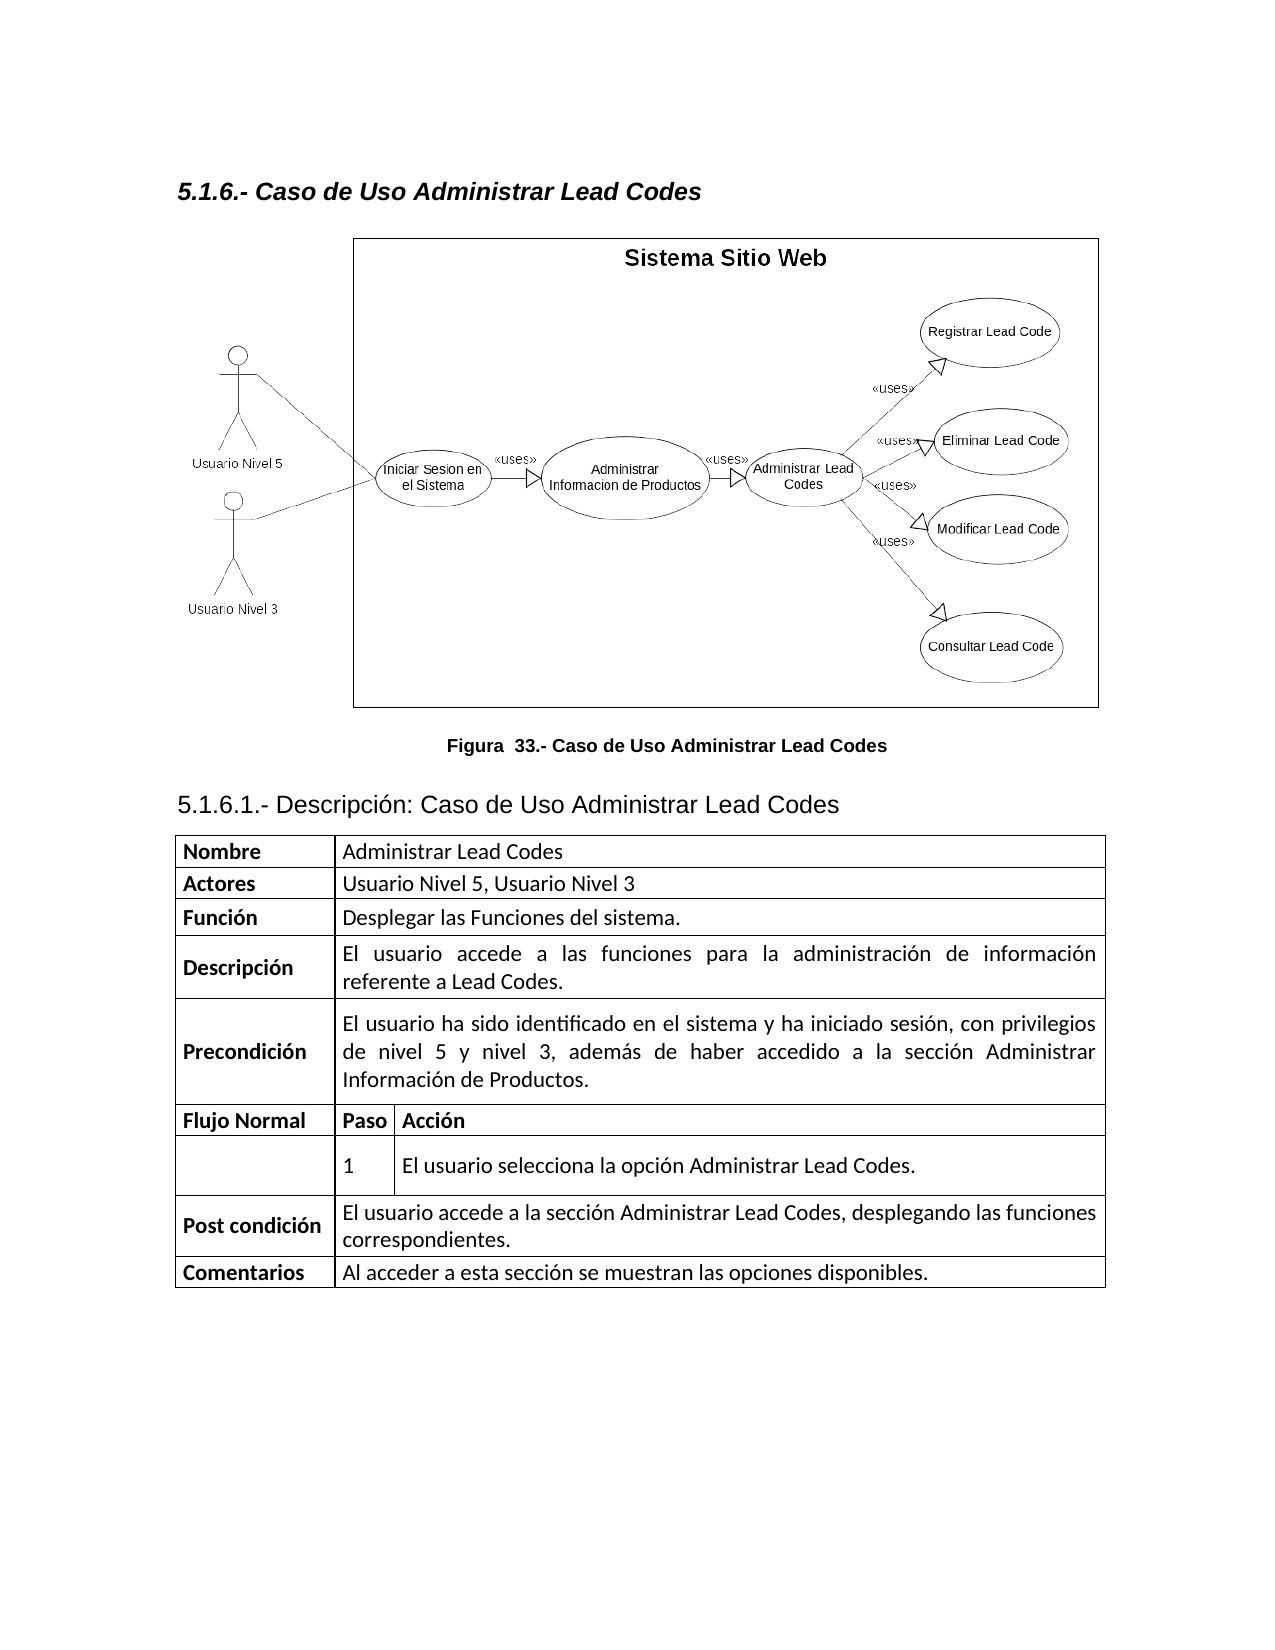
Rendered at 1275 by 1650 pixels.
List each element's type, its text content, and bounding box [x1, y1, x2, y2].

table_header Nombre [176, 836, 334, 867]
subtitle 5.1.6.- Caso de Uso Administrar Lead Codes [177, 177, 1157, 206]
table_cell Post condición [176, 1196, 334, 1256]
table_cell Usuario Nivel 5, Usuario Nivel 3 [336, 868, 1105, 898]
table_cell Al acceder a esta sección se muestran las opciones disponibles. [336, 1257, 1105, 1287]
table_cell Flujo Normal [176, 1105, 334, 1135]
table_cell Acción [395, 1105, 1105, 1135]
table_header Administrar Lead Codes [336, 836, 1105, 867]
table_cell El usuario accede a las funciones para la administración de información referente a Lead Codes. [336, 936, 1105, 998]
table_cell Actores [176, 868, 334, 898]
table_cell Desplegar las Funciones del sistema. [336, 899, 1105, 935]
table_cell El usuario selecciona la opción Administrar Lead Codes. [395, 1136, 1105, 1195]
table_cell Función [176, 899, 334, 935]
table_cell El usuario ha sido identificado en el sistema y ha iniciado sesión, con privilegios de nivel 5 y nivel 3, además de haber accedido a la sección Administrar Información de Productos. [336, 999, 1105, 1104]
subtitle 5.1.6.1.- Descripción: Caso de Uso Administrar Lead Codes [177, 790, 1157, 818]
table_cell [176, 1136, 334, 1195]
table_cell El usuario accede a la sección Administrar Lead Codes, desplegando las funciones correspondientes. [336, 1196, 1105, 1256]
table_cell 1 [336, 1136, 394, 1195]
table_cell Paso [336, 1105, 394, 1135]
table_cell Descripción [176, 936, 334, 998]
table_cell Precondición [176, 999, 334, 1104]
table_cell Comentarios [176, 1257, 334, 1287]
